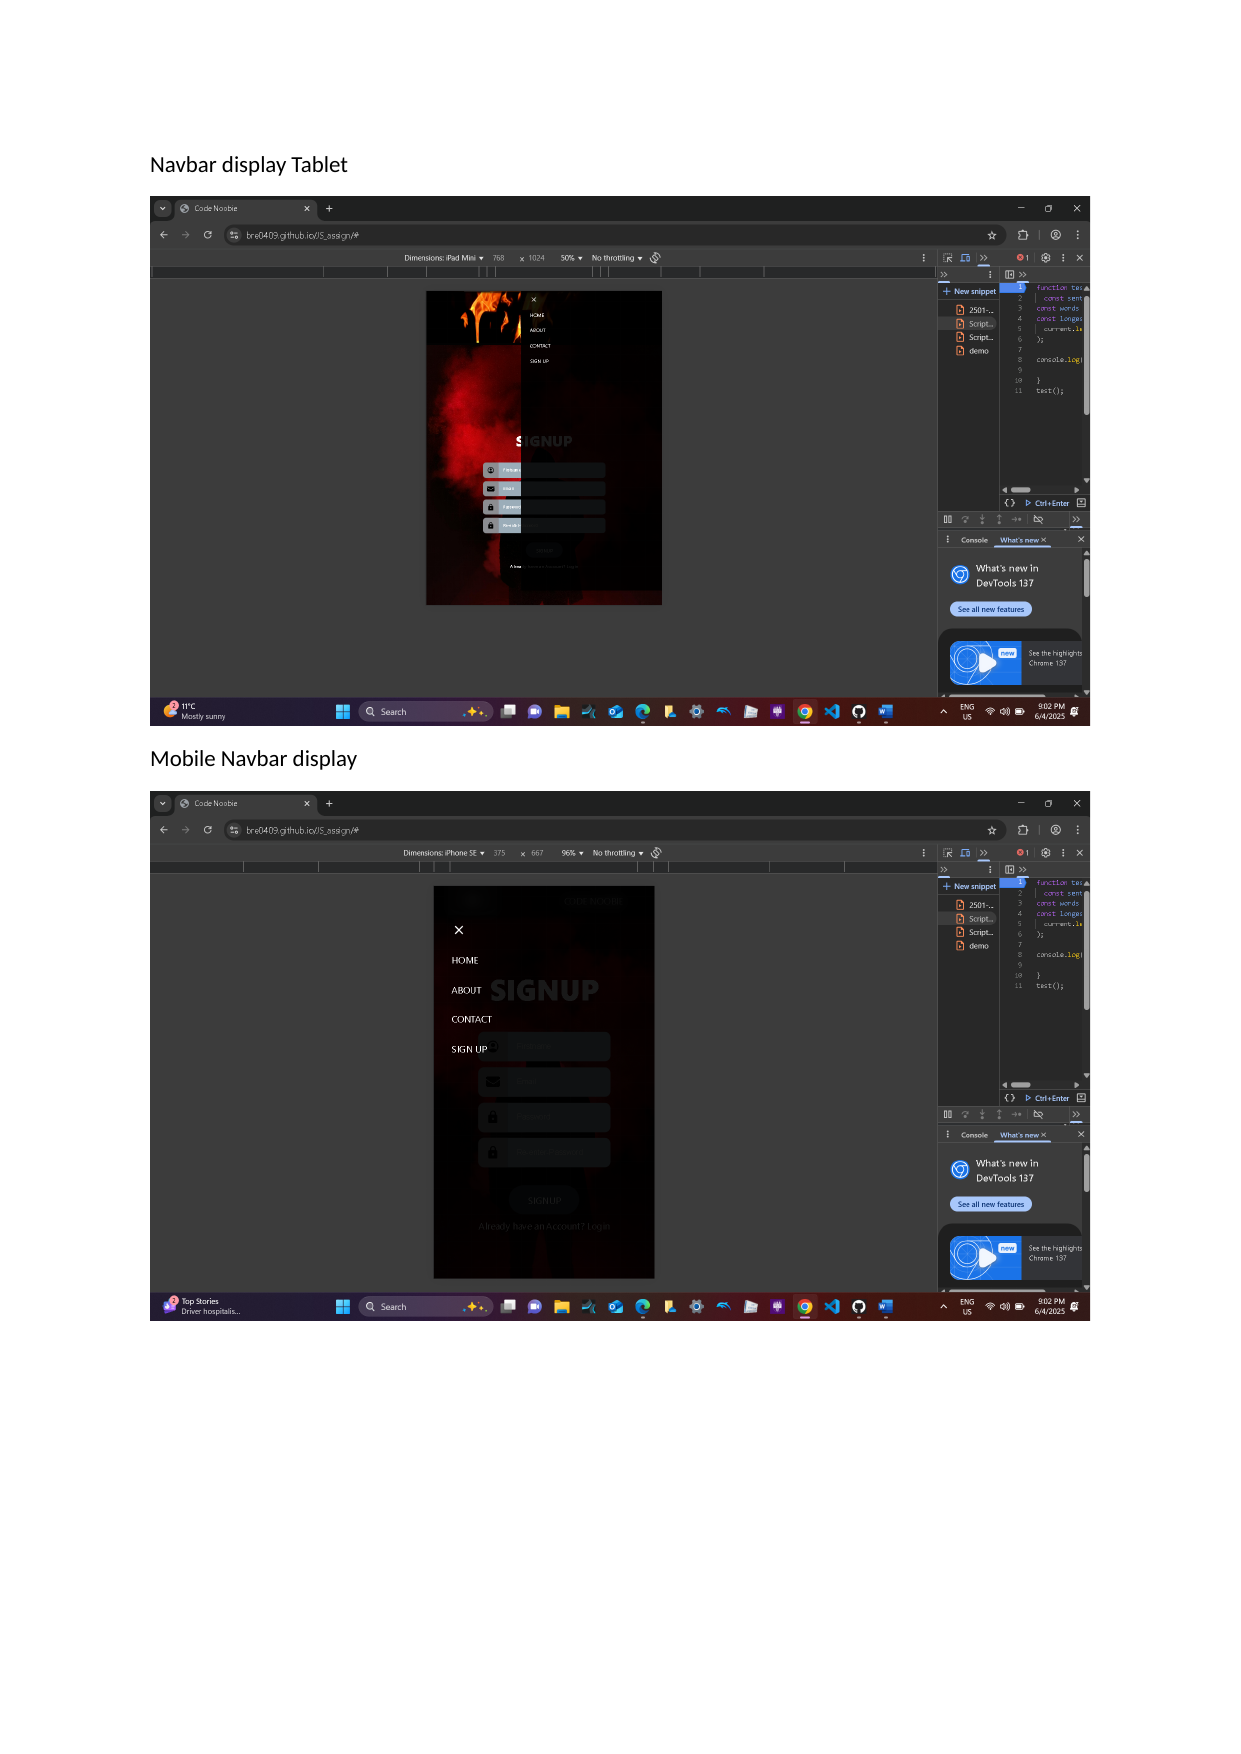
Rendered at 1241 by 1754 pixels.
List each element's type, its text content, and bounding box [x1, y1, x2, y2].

picture [150, 196, 1091, 726]
picture [150, 791, 1091, 1321]
text Mobile Navbar display [150, 744, 1090, 773]
text Navbar display Tablet [150, 150, 1090, 178]
